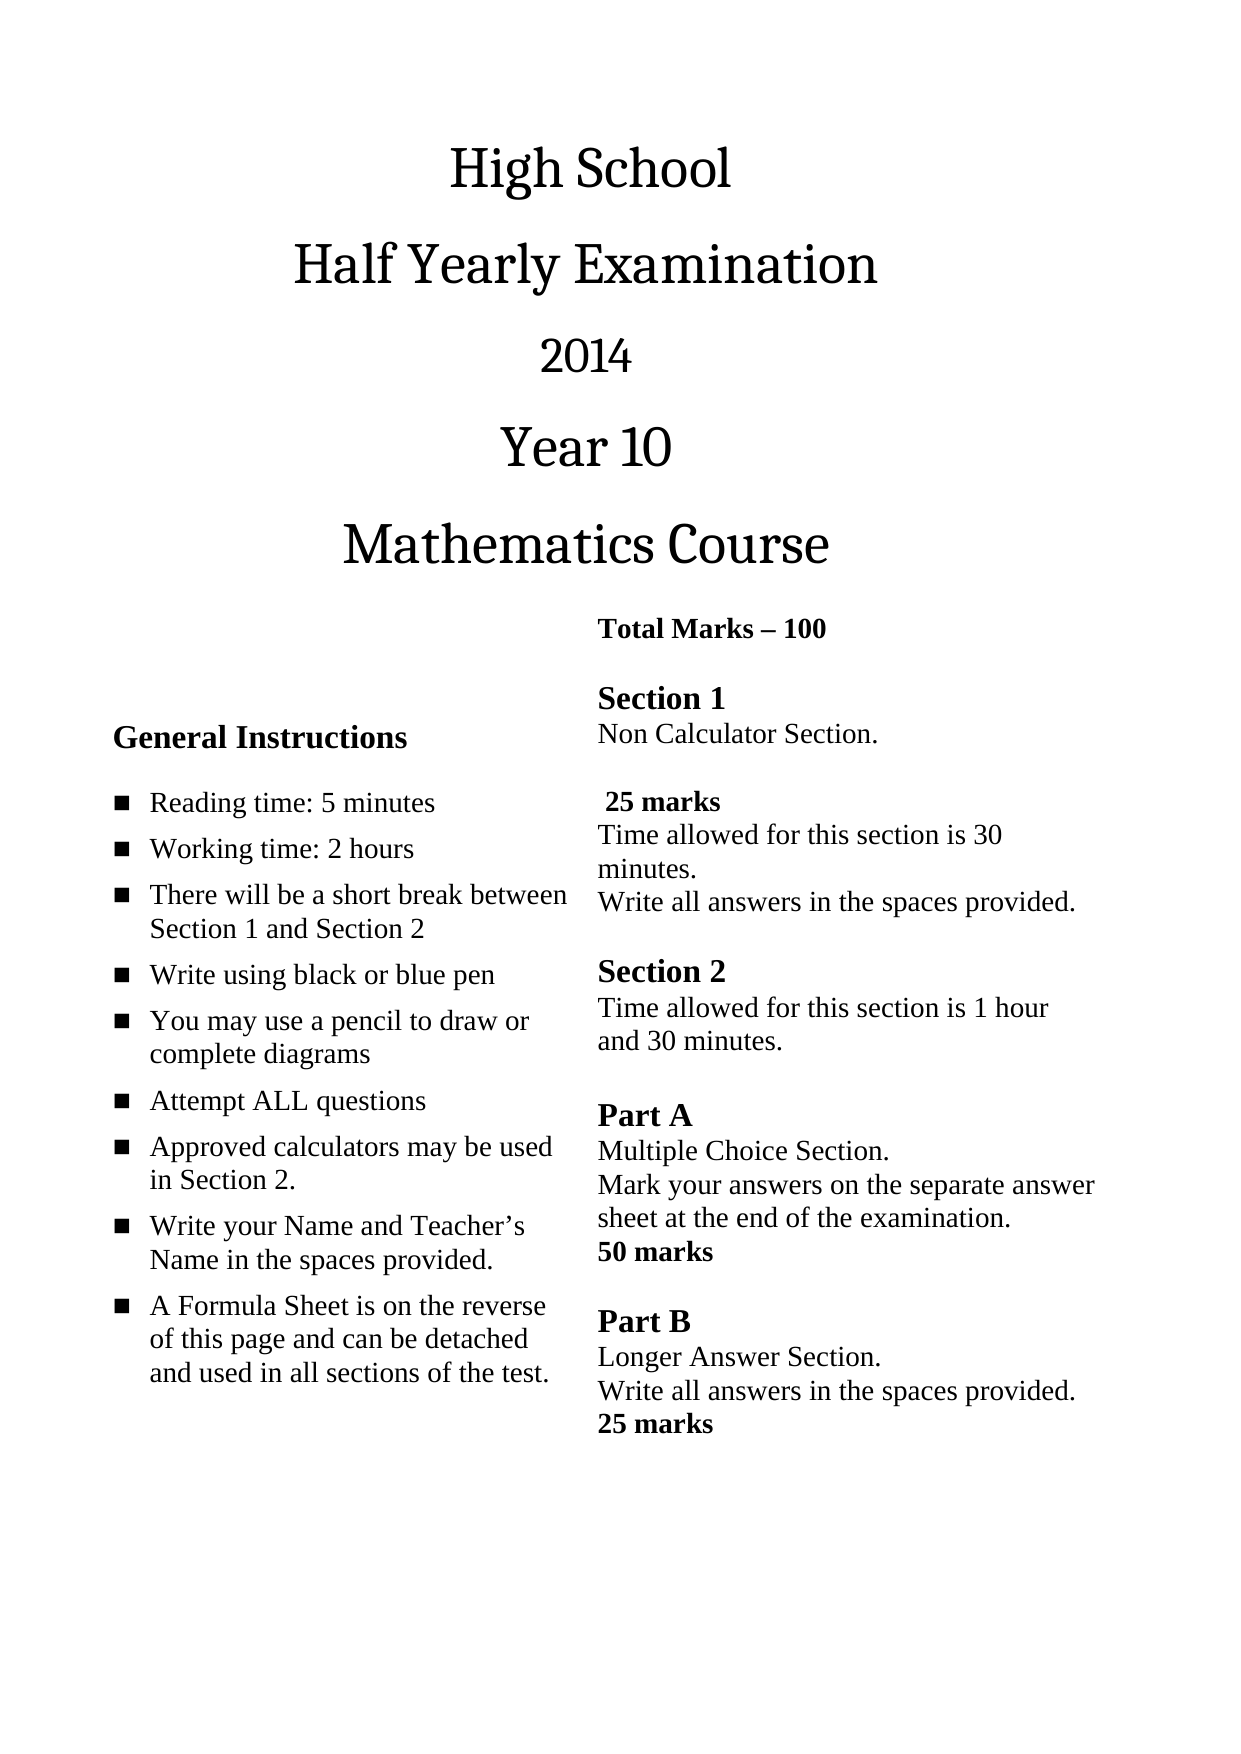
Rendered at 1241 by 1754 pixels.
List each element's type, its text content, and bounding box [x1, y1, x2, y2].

table_header High School [64, 75, 1109, 202]
table_cell 2014 Year 10 Mathematics Course [64, 328, 1109, 578]
table_cell Half Yearly Examination [64, 202, 1109, 328]
table_cell General Instructions Reading time: 5 minutes Working time: 2 hours There will be a short break between Section 1 and Section 2 Write using black or blue pen You may use a pencil to draw or complete diagrams Attempt ALL questions Approved calculators may be used in Section 2. Write your Name and Teacher’s Name in the spaces provided. A Formula Sheet is on the reverse of this page and can be detached and used in all sections of the test. [64, 578, 586, 1474]
table_cell Total Marks – 100 Section 1 Non Calculator Section. 25 marks Time allowed for this section is 30 minutes. Write all answers in the spaces provided. Section 2 Time allowed for this section is 1 hour and 30 minutes. Part A Multiple Choice Section. Mark your answers on the separate answer sheet at the end of the examination. 50 marks Part B Longer Answer Section. Write all answers in the spaces provided. 25 marks [586, 578, 1109, 1474]
